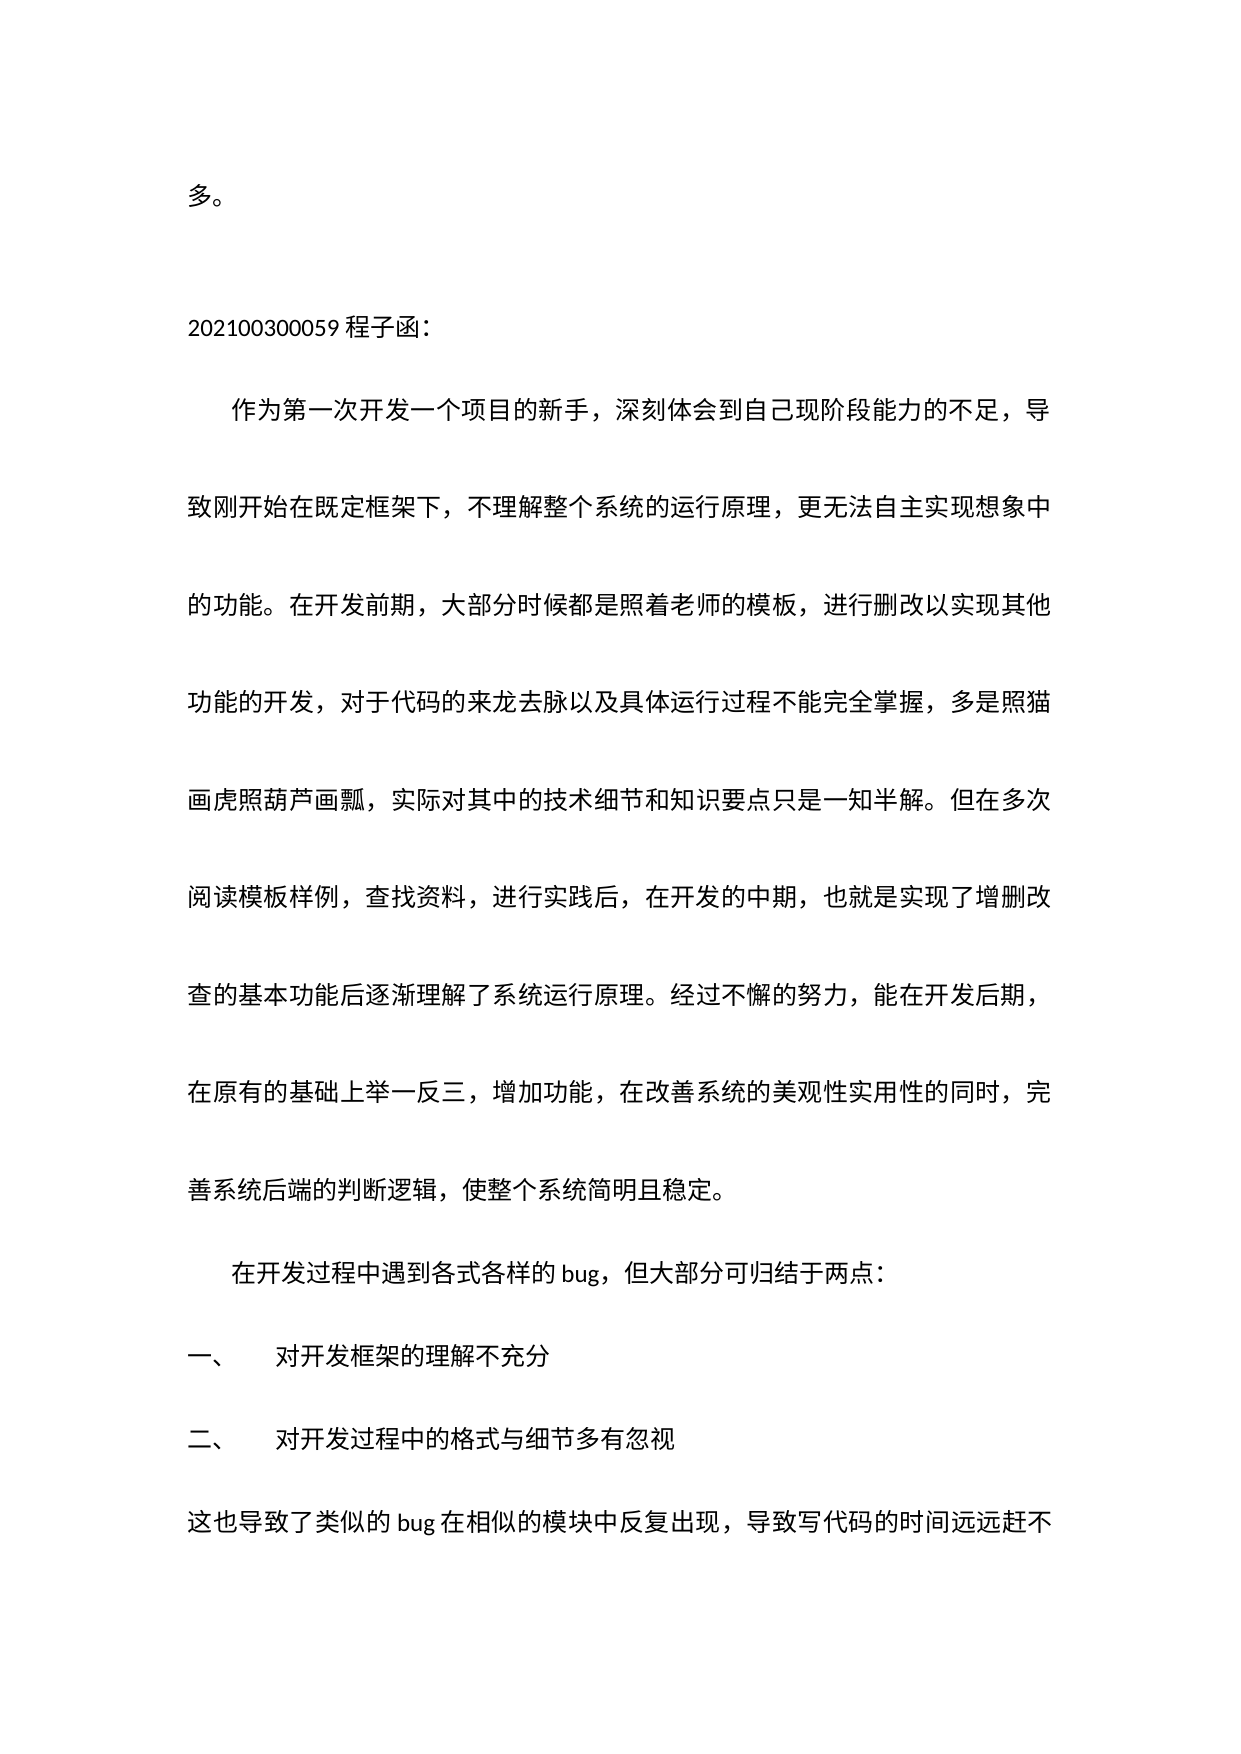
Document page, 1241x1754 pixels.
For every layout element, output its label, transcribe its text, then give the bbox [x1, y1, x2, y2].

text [187, 162, 1053, 227]
text 作为第一次开发一个项目的新手，深刻体会到自己现阶段能力的不足，导致刚开始在既定框架下，不理解整个系统的运行原理，更无法自主实现想象中的功能。在开发前期，大部分时候都是照着老师的模板，进行删改以实现其他功能的开发，对于代码的来龙去脉以及具体运行过程不能完全掌握，多是照猫画虎照葫芦画瓢，实际对其中的技术细节和知识要点只是一知半解。但在多次阅读模板样例，查找资料，进行实践后，在开发的中期，也就是实现了增删改查的基本功能后逐渐理解了系统运行原理。经过不懈的努力，能在开发后期，在原有的基础上举一反三，增加功能，在改善系统的美观性实用性的同时，完善系统后端的判断逻辑，使整个系统简明且稳定。 [187, 376, 1053, 1221]
list 对开发过程中的格式与细节多有忽视 [187, 1405, 1053, 1470]
text 202100300059 程子函： [187, 293, 1053, 358]
list 对开发框架的理解不充分 [187, 1322, 1053, 1387]
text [187, 1488, 1053, 1553]
text 在开发过程中遇到各式各样的bug，但大部分可归结于两点： [187, 1239, 1053, 1304]
